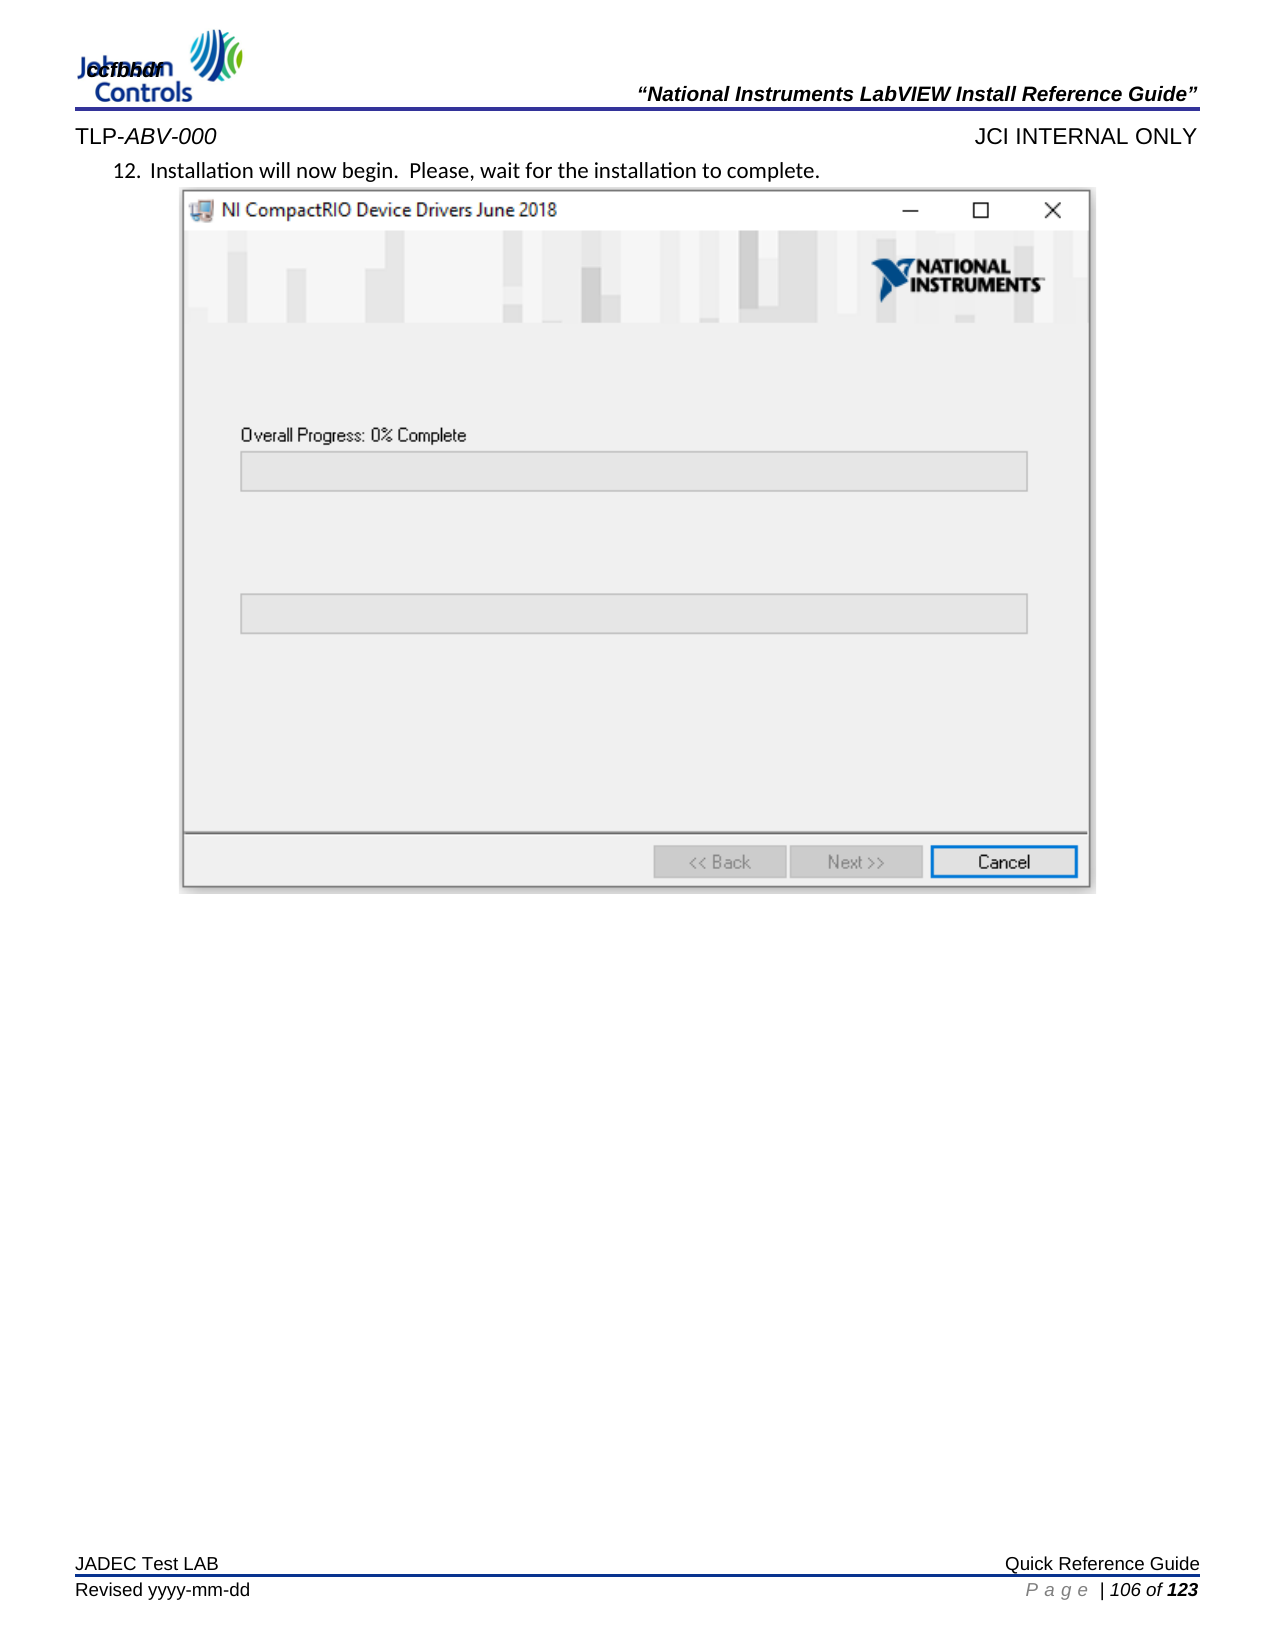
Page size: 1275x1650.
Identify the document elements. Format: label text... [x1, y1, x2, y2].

picture [76, 26, 246, 105]
picture [178, 187, 1097, 894]
list Installation will now begin. Please, wait for the installation to complete. [112, 156, 1200, 184]
